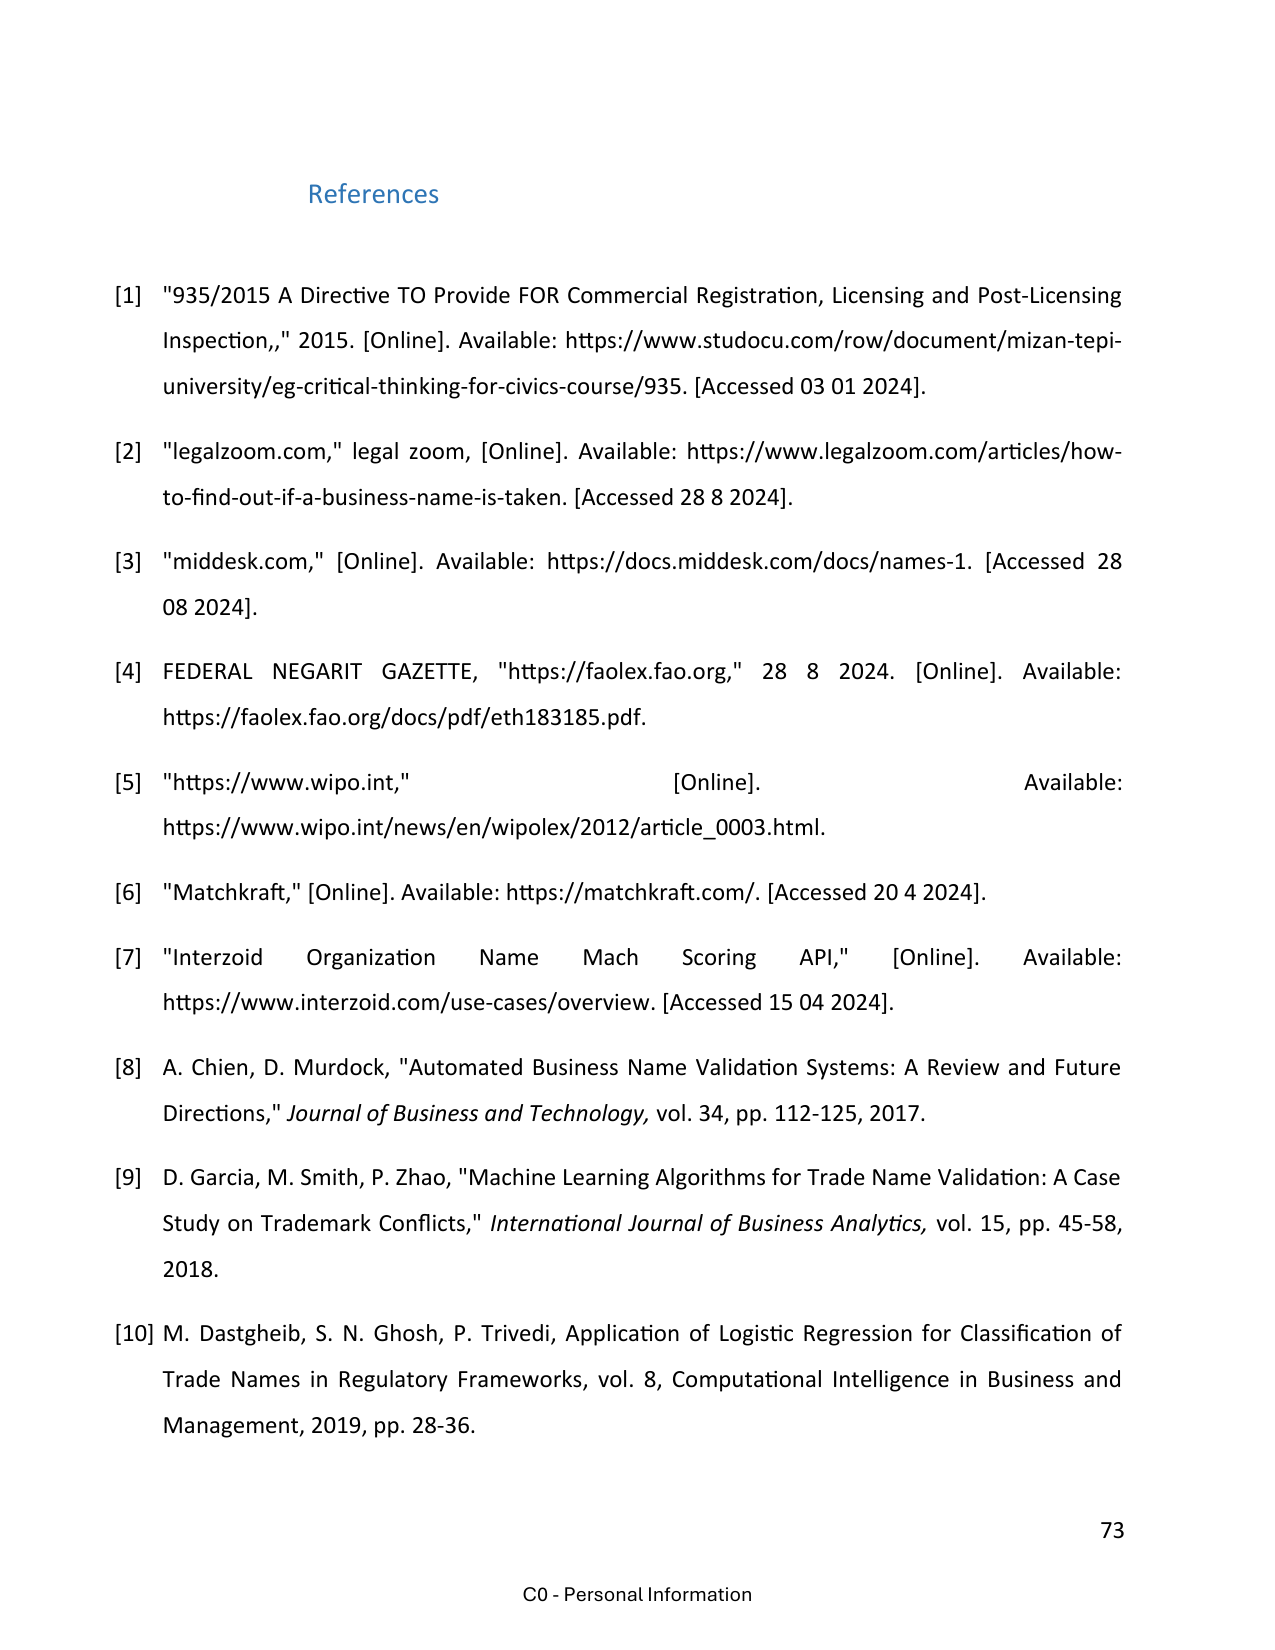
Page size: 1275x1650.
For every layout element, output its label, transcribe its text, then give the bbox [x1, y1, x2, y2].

table_cell "https://www.wipo.int," [Online]. Available: https://www.wipo.int/news/en/wipolex/2012/article_0003.html. [161, 764, 1125, 874]
table_cell "Matchkraft," [Online]. Available: https://matchkraft.com/. [Accessed 20 4 2024]. [161, 875, 1125, 939]
table_cell D. Garcia, M. Smith, P. Zhao, "Machine Learning Algorithms for Trade Name Validation: A Case Study on Trademark Conflicts," International Journal of Business Analytics, vol. 15, pp. 45-58, 2018. [161, 1160, 1125, 1316]
table_header "935/2015 A Directive TO Provide FOR Commercial Registration, Licensing and Post-Licensing Inspection,," 2015. [Online]. Available: https://www.studocu.com/row/document/mizan-tepi-university/eg-critical-thinking-for-civics-course/935. [Accessed 03 01 2024]. [161, 277, 1125, 433]
table_cell [3] [113, 544, 161, 654]
table_cell [5] [113, 764, 161, 874]
table_cell "Interzoid Organization Name Mach Scoring API," [Online]. Available: https://www.interzoid.com/use-cases/overview. [Accessed 15 04 2024]. [161, 939, 1125, 1049]
table_cell A. Chien, D. Murdock, "Automated Business Name Validation Systems: A Review and Future Directions," Journal of Business and Technology, vol. 34, pp. 112-125, 2017. [161, 1050, 1125, 1160]
table_cell [2] [113, 433, 161, 544]
table_cell [6] [113, 875, 161, 939]
table_cell [4] [113, 654, 161, 764]
table_cell [9] [113, 1160, 161, 1316]
subtitle References [195, 175, 1125, 211]
table_cell "middesk.com," [Online]. Available: https://docs.middesk.com/docs/names-1. [Accessed 28 08 2024]. [161, 544, 1125, 654]
table_cell [8] [113, 1050, 161, 1160]
table_header [1] [113, 277, 161, 433]
table_cell FEDERAL NEGARIT GAZETTE, "https://faolex.fao.org," 28 8 2024. [Online]. Available: https://faolex.fao.org/docs/pdf/eth183185.pdf. [161, 654, 1125, 764]
table_cell [7] [113, 939, 161, 1049]
table_cell [10] [113, 1316, 161, 1472]
table_cell M. Dastgheib, S. N. Ghosh, P. Trivedi, Application of Logistic Regression for Classification of Trade Names in Regulatory Frameworks, vol. 8, Computational Intelligence in Business and Management, 2019, pp. 28-36. [161, 1316, 1125, 1472]
table_cell "legalzoom.com," legal zoom, [Online]. Available: https://www.legalzoom.com/articles/how-to-find-out-if-a-business-name-is-taken. [Accessed 28 8 2024]. [161, 433, 1125, 544]
